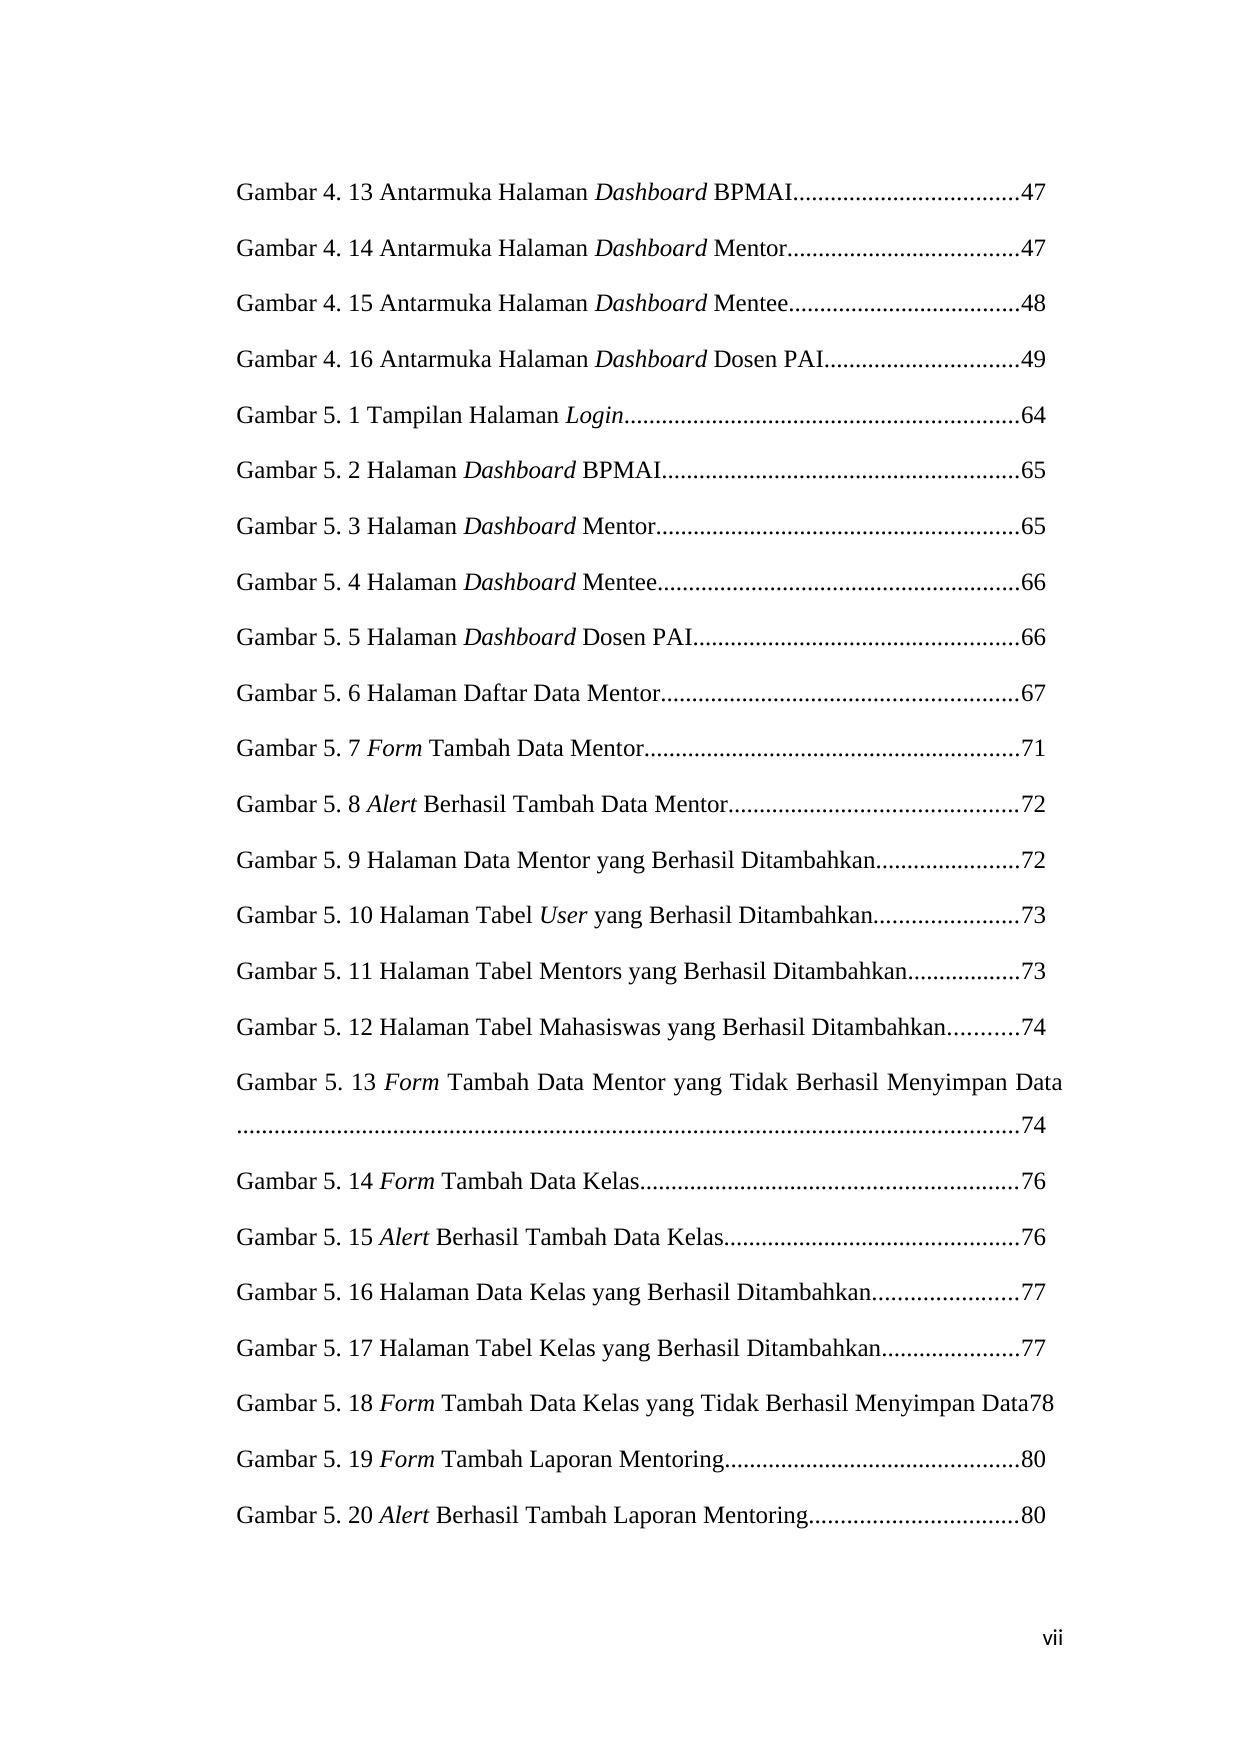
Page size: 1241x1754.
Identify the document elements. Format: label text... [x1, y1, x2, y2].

text Gambar 5. 15 Alert Berhasil Tambah Data Kelas 76 [236, 1222, 1063, 1250]
text Gambar 5. 17 Halaman Tabel Kelas yang Berhasil Ditambahkan 77 [236, 1333, 1063, 1362]
text Gambar 5. 5 Halaman Dashboard Dosen PAI 66 [236, 622, 1063, 651]
text Gambar 5. 11 Halaman Tabel Mentors yang Berhasil Ditambahkan 73 [236, 956, 1063, 985]
text Gambar 5. 16 Halaman Data Kelas yang Berhasil Ditambahkan 77 [236, 1277, 1063, 1306]
text Gambar 5. 4 Halaman Dashboard Mentee 66 [236, 567, 1063, 595]
text Gambar 5. 19 Form Tambah Laporan Mentoring 80 [236, 1444, 1063, 1473]
text Gambar 5. 14 Form Tambah Data Kelas 76 [236, 1166, 1063, 1195]
text Gambar 5. 7 Form Tambah Data Mentor 71 [236, 733, 1063, 762]
text Gambar 5. 18 Form Tambah Data Kelas yang Tidak Berhasil Menyimpan Data 78 [236, 1388, 1063, 1417]
text Gambar 5. 13 Form Tambah Data Mentor yang Tidak Berhasil Menyimpan Data 74 [236, 1067, 1063, 1139]
text Gambar 4. 15 Antarmuka Halaman Dashboard Mentee 48 [236, 288, 1063, 317]
text Gambar 5. 1 Tampilan Halaman Login 64 [236, 400, 1063, 428]
text Gambar 4. 16 Antarmuka Halaman Dashboard Dosen PAI 49 [236, 344, 1063, 373]
text Gambar 4. 14 Antarmuka Halaman Dashboard Mentor 47 [236, 233, 1063, 262]
text Gambar 5. 10 Halaman Tabel User yang Berhasil Ditambahkan 73 [236, 900, 1063, 929]
text Gambar 5. 9 Halaman Data Mentor yang Berhasil Ditambahkan 72 [236, 845, 1063, 873]
text Gambar 5. 3 Halaman Dashboard Mentor 65 [236, 511, 1063, 540]
text Gambar 5. 12 Halaman Tabel Mahasiswas yang Berhasil Ditambahkan 74 [236, 1012, 1063, 1040]
text Gambar 5. 6 Halaman Daftar Data Mentor 67 [236, 678, 1063, 707]
text Gambar 5. 20 Alert Berhasil Tambah Laporan Mentoring 80 [236, 1500, 1063, 1528]
text Gambar 5. 2 Halaman Dashboard BPMAI 65 [236, 455, 1063, 484]
text Gambar 4. 13 Antarmuka Halaman Dashboard BPMAI 47 [236, 177, 1063, 206]
text Gambar 5. 8 Alert Berhasil Tambah Data Mentor 72 [236, 789, 1063, 818]
